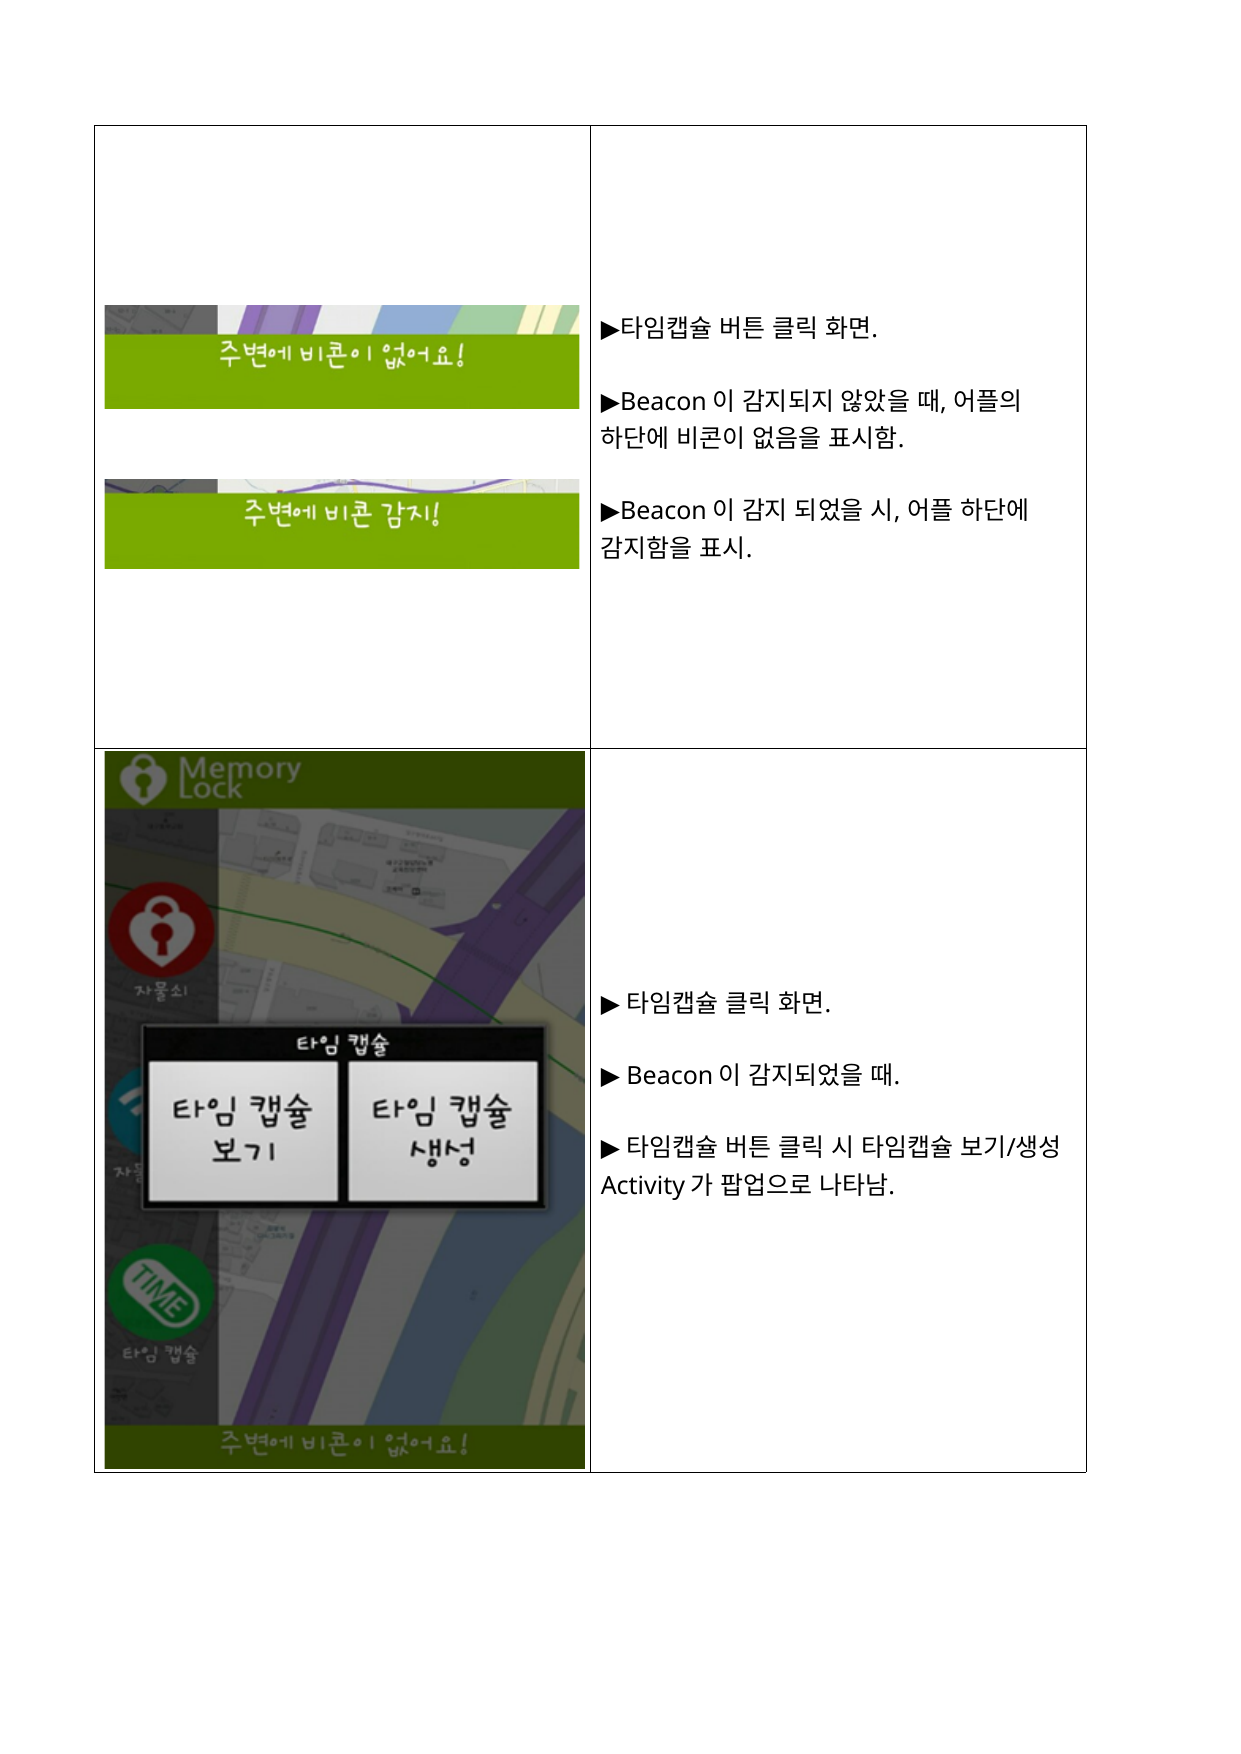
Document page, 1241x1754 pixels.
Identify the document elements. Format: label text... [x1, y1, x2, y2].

table_cell [95, 749, 590, 1472]
picture [104, 305, 580, 409]
picture [104, 479, 580, 569]
picture [104, 751, 585, 1469]
table_cell ▶ 타임캡슐 클릭 화면. ▶ Beacon이 감지되었을 때. ▶ 타임캡슐 버튼 클릭 시 타임캡슐 보기/생성 Activity가 팝업으로 나타남. [591, 749, 1086, 1472]
table_cell ▶타임캡슐 버튼 클릭 화면. ▶Beacon이 감지되지 않았을 때, 어플의 하단에 비콘이 없음을 표시함. ▶Beacon이 감지 되었을 시, 어플 하단에 감지함을 표시. [591, 126, 1086, 748]
table_cell [95, 126, 590, 748]
